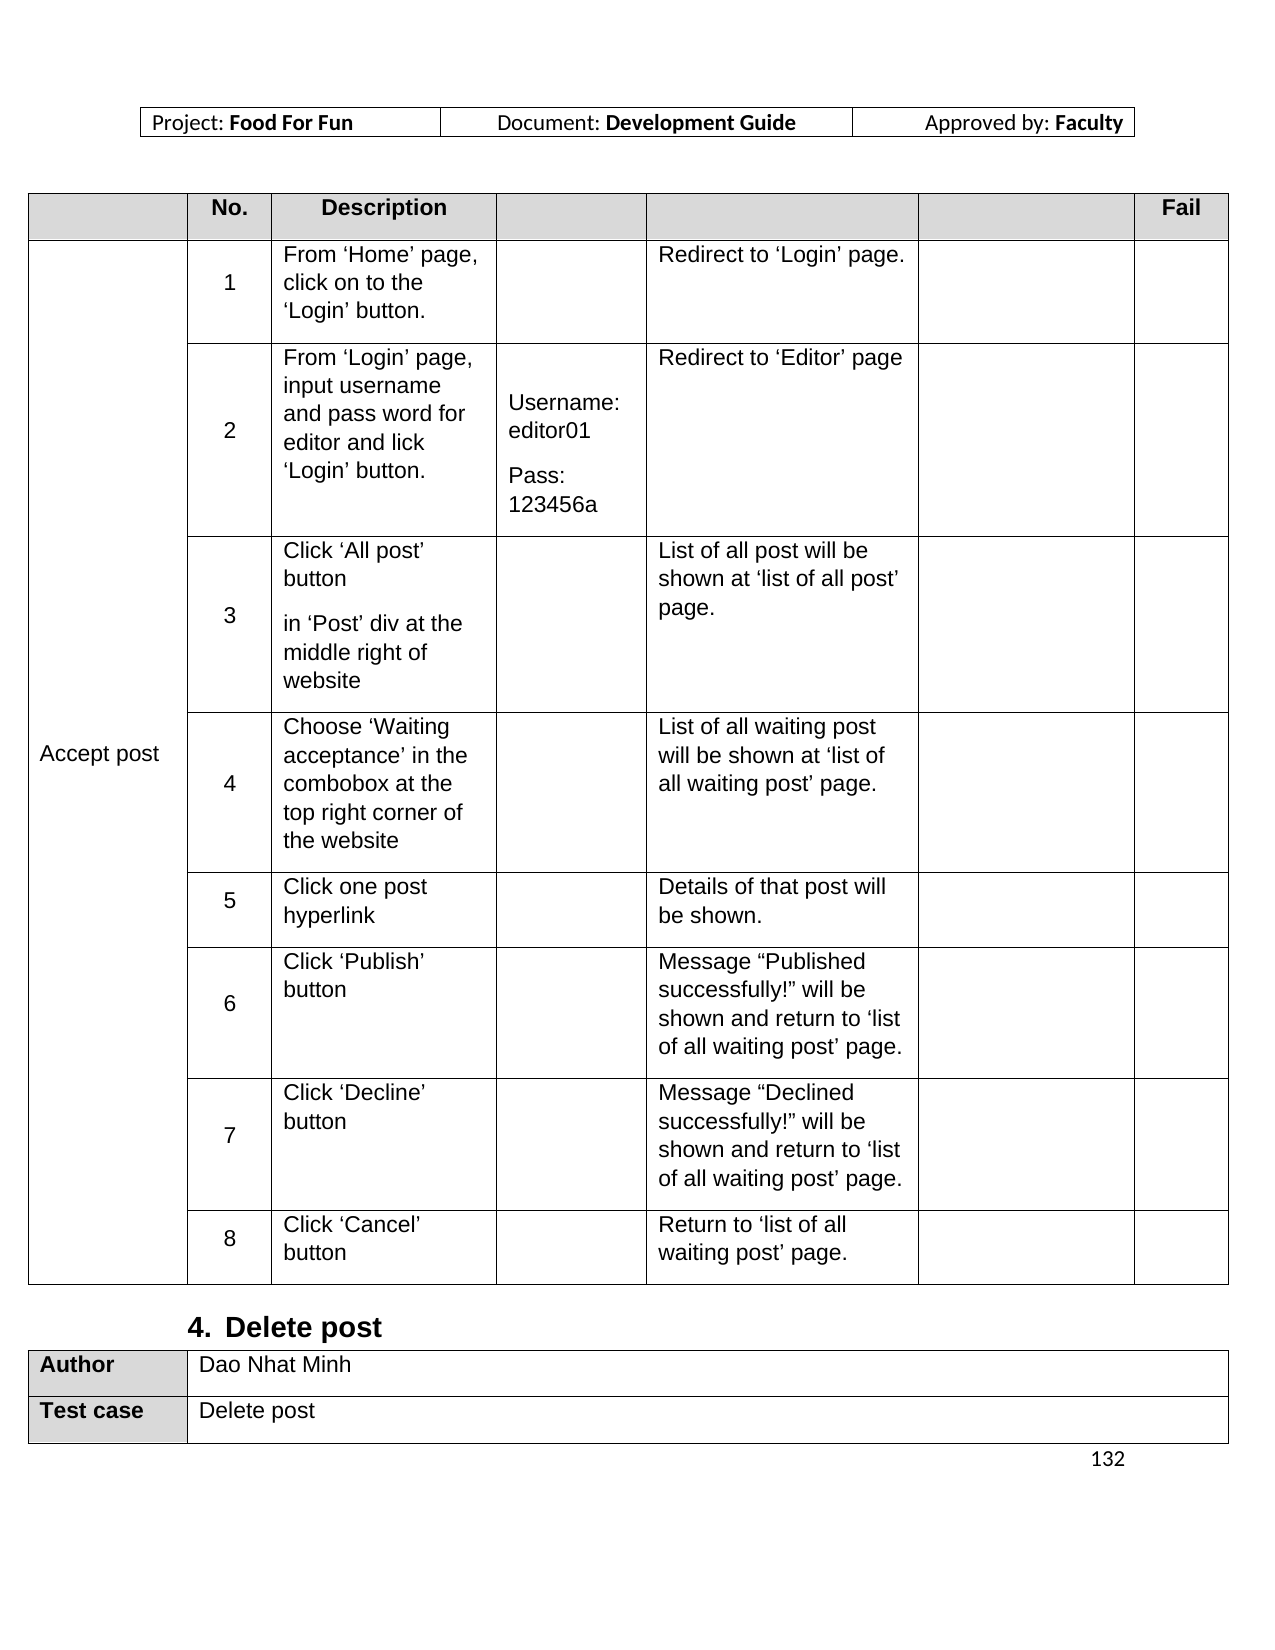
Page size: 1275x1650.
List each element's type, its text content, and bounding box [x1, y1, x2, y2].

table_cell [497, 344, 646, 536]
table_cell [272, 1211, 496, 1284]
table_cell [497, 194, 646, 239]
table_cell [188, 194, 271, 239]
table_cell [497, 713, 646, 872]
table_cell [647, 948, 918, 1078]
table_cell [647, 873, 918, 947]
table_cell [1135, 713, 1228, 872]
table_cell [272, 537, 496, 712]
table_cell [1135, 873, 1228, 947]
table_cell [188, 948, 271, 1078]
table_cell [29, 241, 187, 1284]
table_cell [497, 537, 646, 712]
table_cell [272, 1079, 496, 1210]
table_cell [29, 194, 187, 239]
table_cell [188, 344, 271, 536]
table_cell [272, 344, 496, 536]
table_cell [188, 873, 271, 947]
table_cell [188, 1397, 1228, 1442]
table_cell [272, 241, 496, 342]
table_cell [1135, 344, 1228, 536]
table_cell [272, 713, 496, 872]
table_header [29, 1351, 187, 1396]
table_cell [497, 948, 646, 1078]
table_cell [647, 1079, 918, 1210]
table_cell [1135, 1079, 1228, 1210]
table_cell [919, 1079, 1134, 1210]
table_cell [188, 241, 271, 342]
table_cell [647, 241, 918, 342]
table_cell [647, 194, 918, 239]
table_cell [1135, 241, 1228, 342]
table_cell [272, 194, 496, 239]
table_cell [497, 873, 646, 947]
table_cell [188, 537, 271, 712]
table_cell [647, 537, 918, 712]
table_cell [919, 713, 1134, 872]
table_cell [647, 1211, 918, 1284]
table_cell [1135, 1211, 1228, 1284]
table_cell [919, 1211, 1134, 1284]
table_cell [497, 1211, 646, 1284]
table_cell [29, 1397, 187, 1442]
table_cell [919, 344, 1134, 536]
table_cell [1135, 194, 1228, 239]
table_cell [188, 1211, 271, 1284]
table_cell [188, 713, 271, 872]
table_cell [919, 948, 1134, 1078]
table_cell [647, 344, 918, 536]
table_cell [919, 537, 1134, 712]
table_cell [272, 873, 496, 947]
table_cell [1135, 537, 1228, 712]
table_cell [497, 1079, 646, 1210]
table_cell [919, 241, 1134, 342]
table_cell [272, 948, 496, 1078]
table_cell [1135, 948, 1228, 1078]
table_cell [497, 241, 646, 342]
subtitle Delete post [187, 1310, 1125, 1344]
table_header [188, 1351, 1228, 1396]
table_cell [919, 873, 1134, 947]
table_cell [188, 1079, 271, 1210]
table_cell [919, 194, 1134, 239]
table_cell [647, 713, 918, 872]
